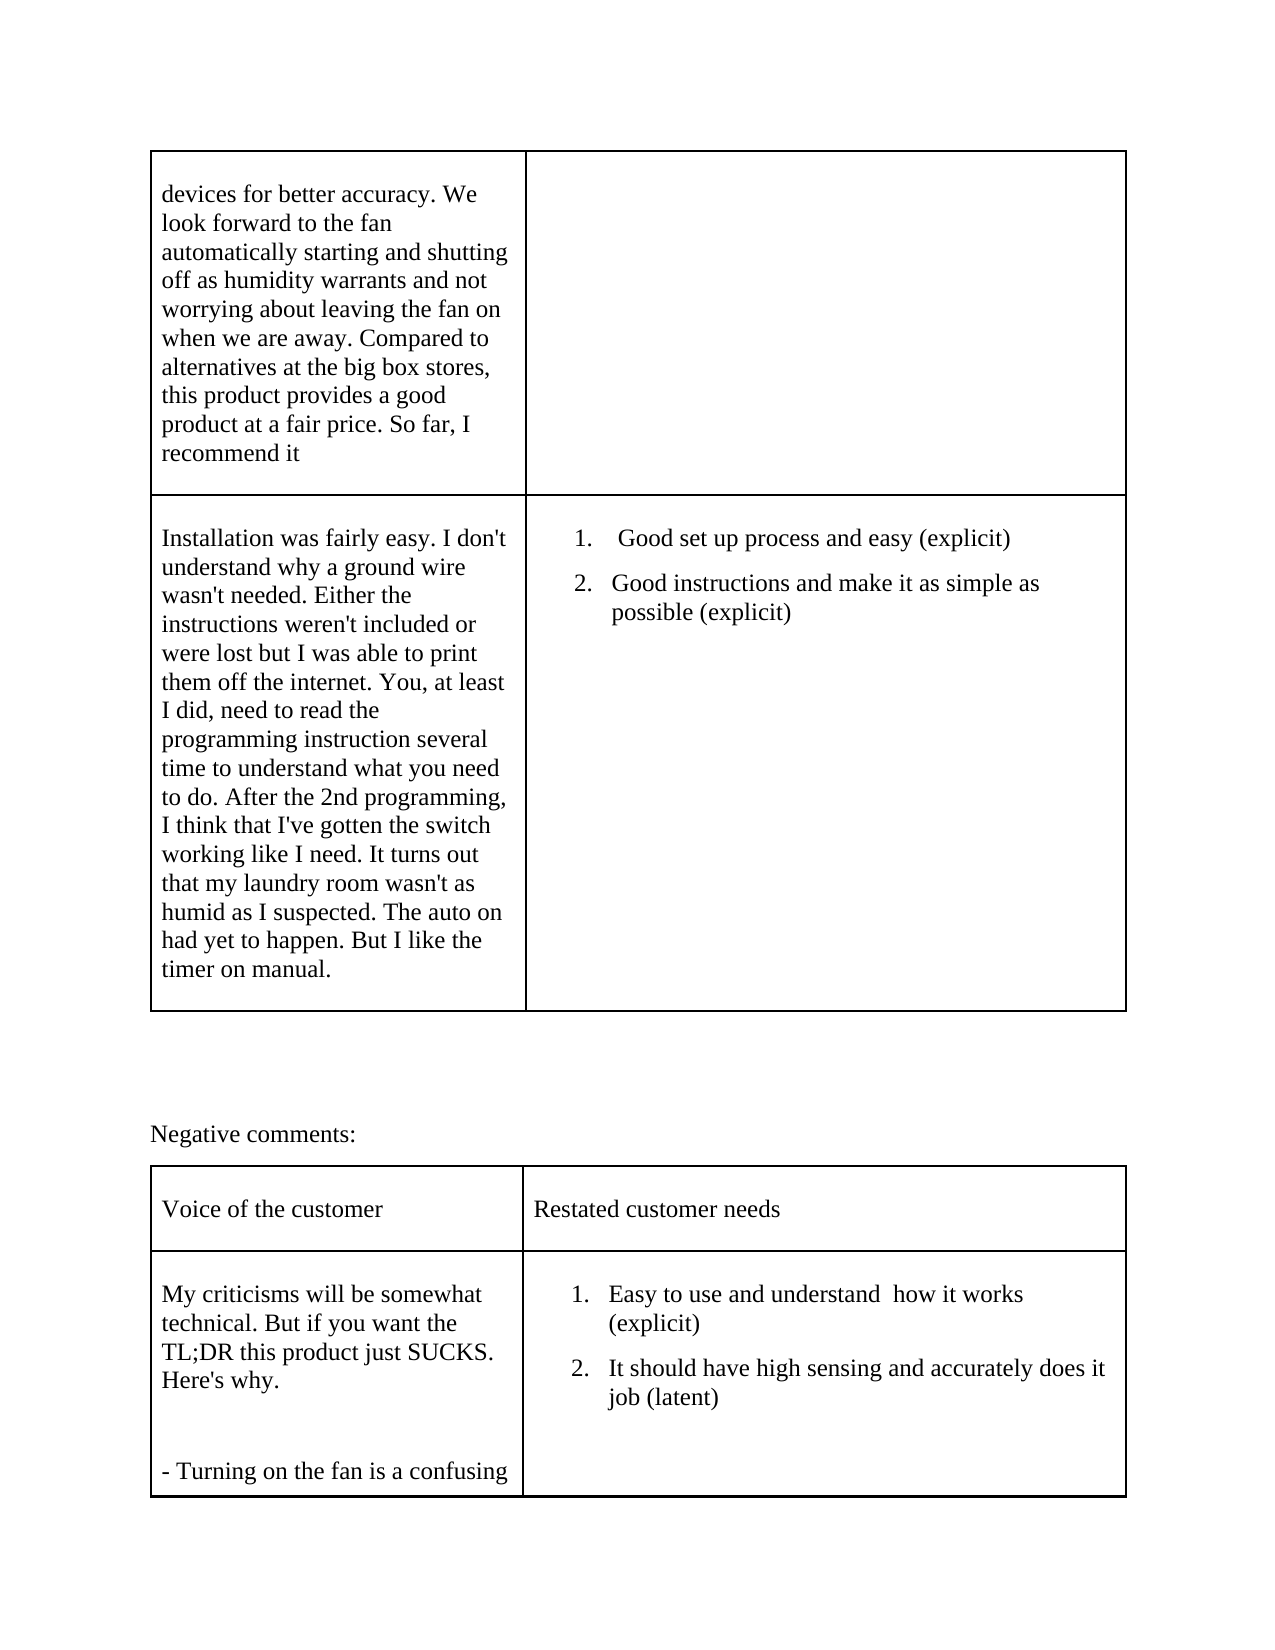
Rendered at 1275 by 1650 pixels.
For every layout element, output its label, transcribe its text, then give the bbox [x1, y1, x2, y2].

table_cell Good set up process and easy (explicit) Good instructions and make it as simple as possible (explicit) [527, 496, 1125, 1010]
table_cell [152, 1252, 522, 1495]
text Negative comments: [150, 1119, 1125, 1148]
table_header Restated customer needs [524, 1167, 1125, 1250]
table_cell Installation was fairly easy. I don't understand why a ground wire wasn't needed. Either the instructions weren't included or were lost but I was able to print them off the internet. You, at least I did, need to read the programming instruction several time to understand what you need to do. After the 2nd programming, I think that I've gotten the switch working like I need. It turns out that my laundry room wasn't as humid as I suspected. The auto on had yet to happen. But I like the timer on manual. [152, 496, 525, 1010]
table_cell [524, 1252, 1125, 1495]
table_header Voice of the customer [152, 1167, 522, 1250]
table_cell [152, 152, 525, 494]
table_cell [527, 152, 1125, 494]
